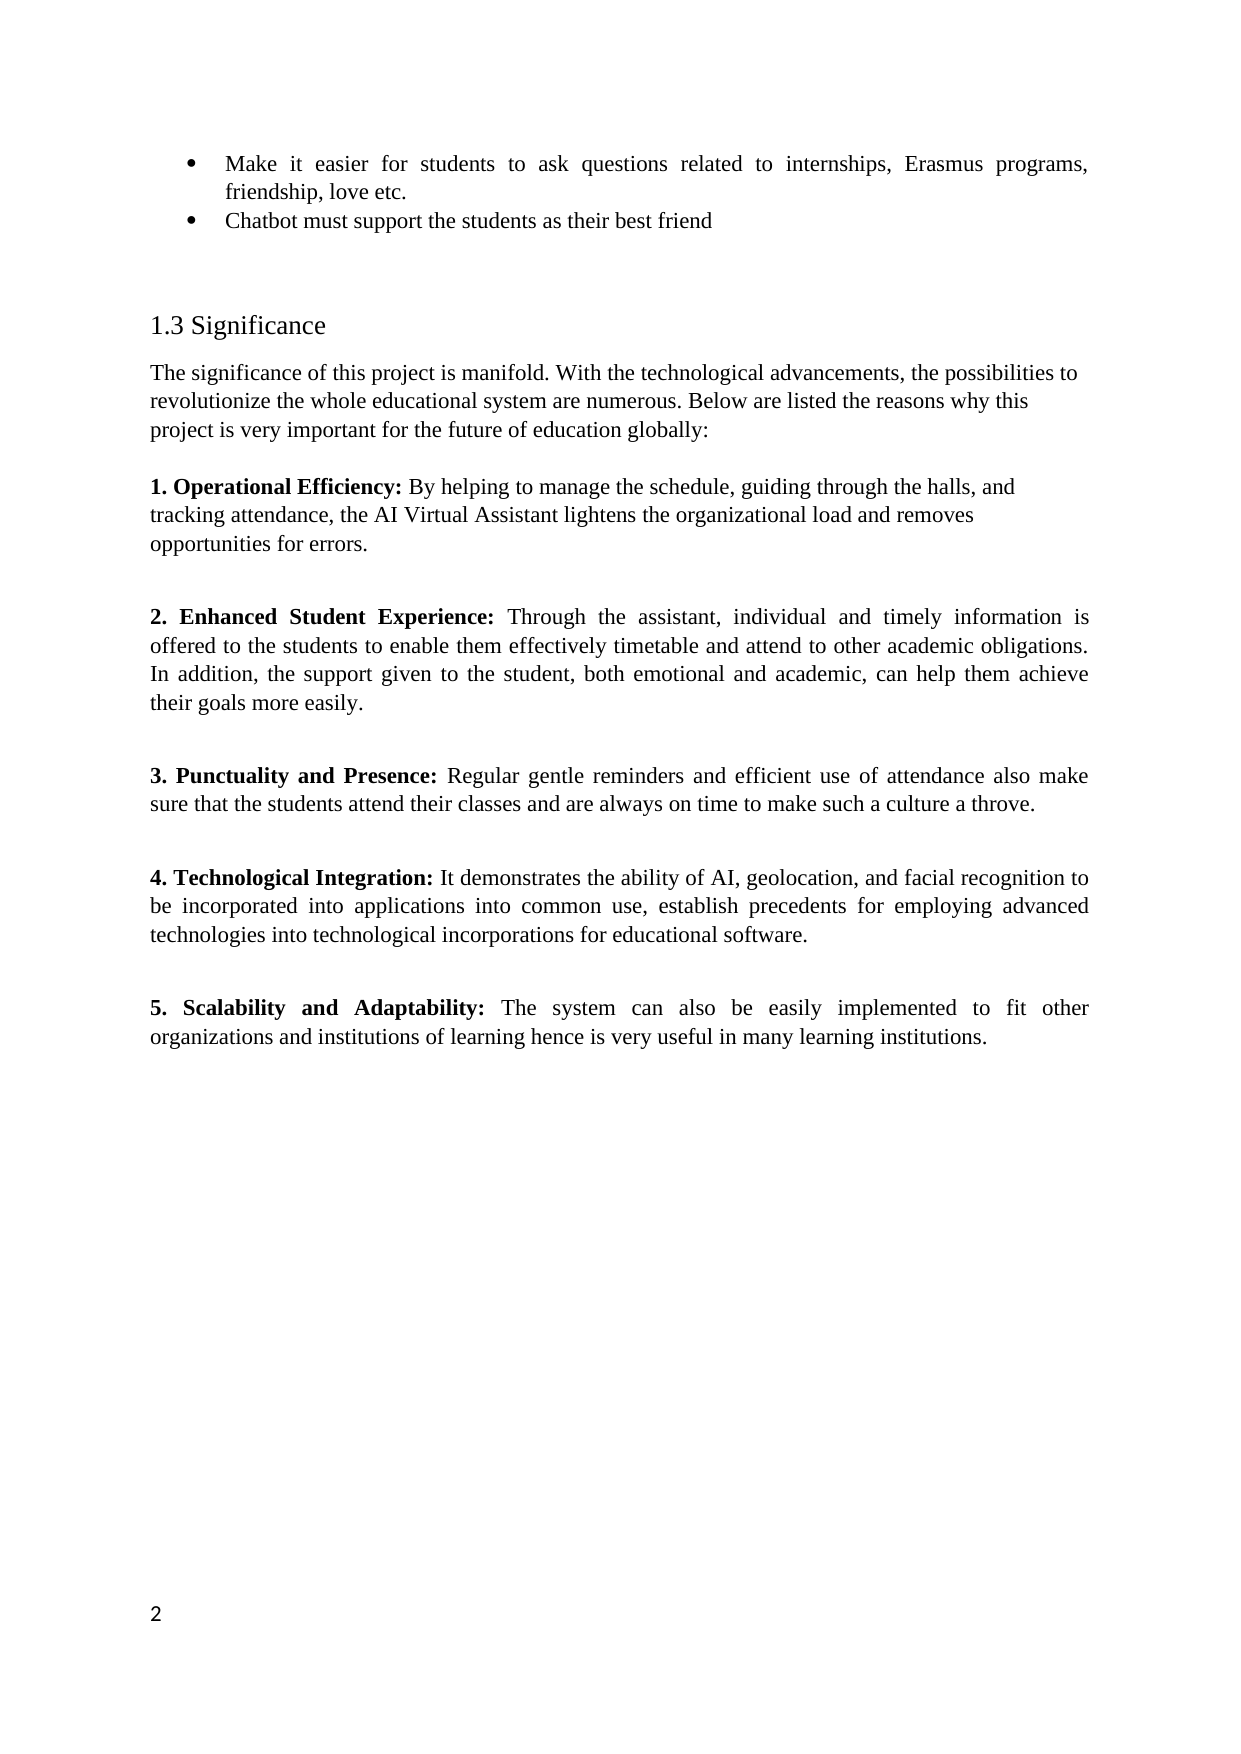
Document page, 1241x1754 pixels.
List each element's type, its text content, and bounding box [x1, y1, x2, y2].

text 3. Punctuality and Presence: Regular gentle reminders and efficient use of attendance also make sure that the students attend their classes and are always on time to make such a culture a throve. [150, 734, 1090, 817]
list Chatbot must support the students as their best friend [187, 207, 1090, 233]
list Make it easier for students to ask questions related to internships, Erasmus programs, friendship, love etc. [187, 150, 1090, 205]
text 1.3 Significance [150, 309, 1090, 340]
text The significance of this project is manifold. With the technological advancements, the possibilities to revolutionize the whole educational system are numerous. Below are listed the reasons why this project is very important for the future of education globally: 1. Operational Efficiency: By helping to manage the schedule, guiding through the halls, and tracking attendance, the AI Virtual Assistant lightens the organizational load and removes opportunities for errors. [150, 359, 1090, 556]
text 5. Scalability and Adaptability: The system can also be easily implemented to fit other organizations and institutions of learning hence is very useful in many learning institutions. [150, 966, 1090, 1049]
text 2. Enhanced Student Experience: Through the assistant, individual and timely information is offered to the students to enable them effectively timetable and attend to other academic obligations. In addition, the support given to the student, both emotional and academic, can help them achieve their goals more easily. [150, 575, 1090, 715]
text 4. Technological Integration: It demonstrates the ability of AI, geolocation, and facial recognition to be incorporated into applications into common use, establish precedents for employing advanced technologies into technological incorporations for educational software. [150, 836, 1090, 947]
